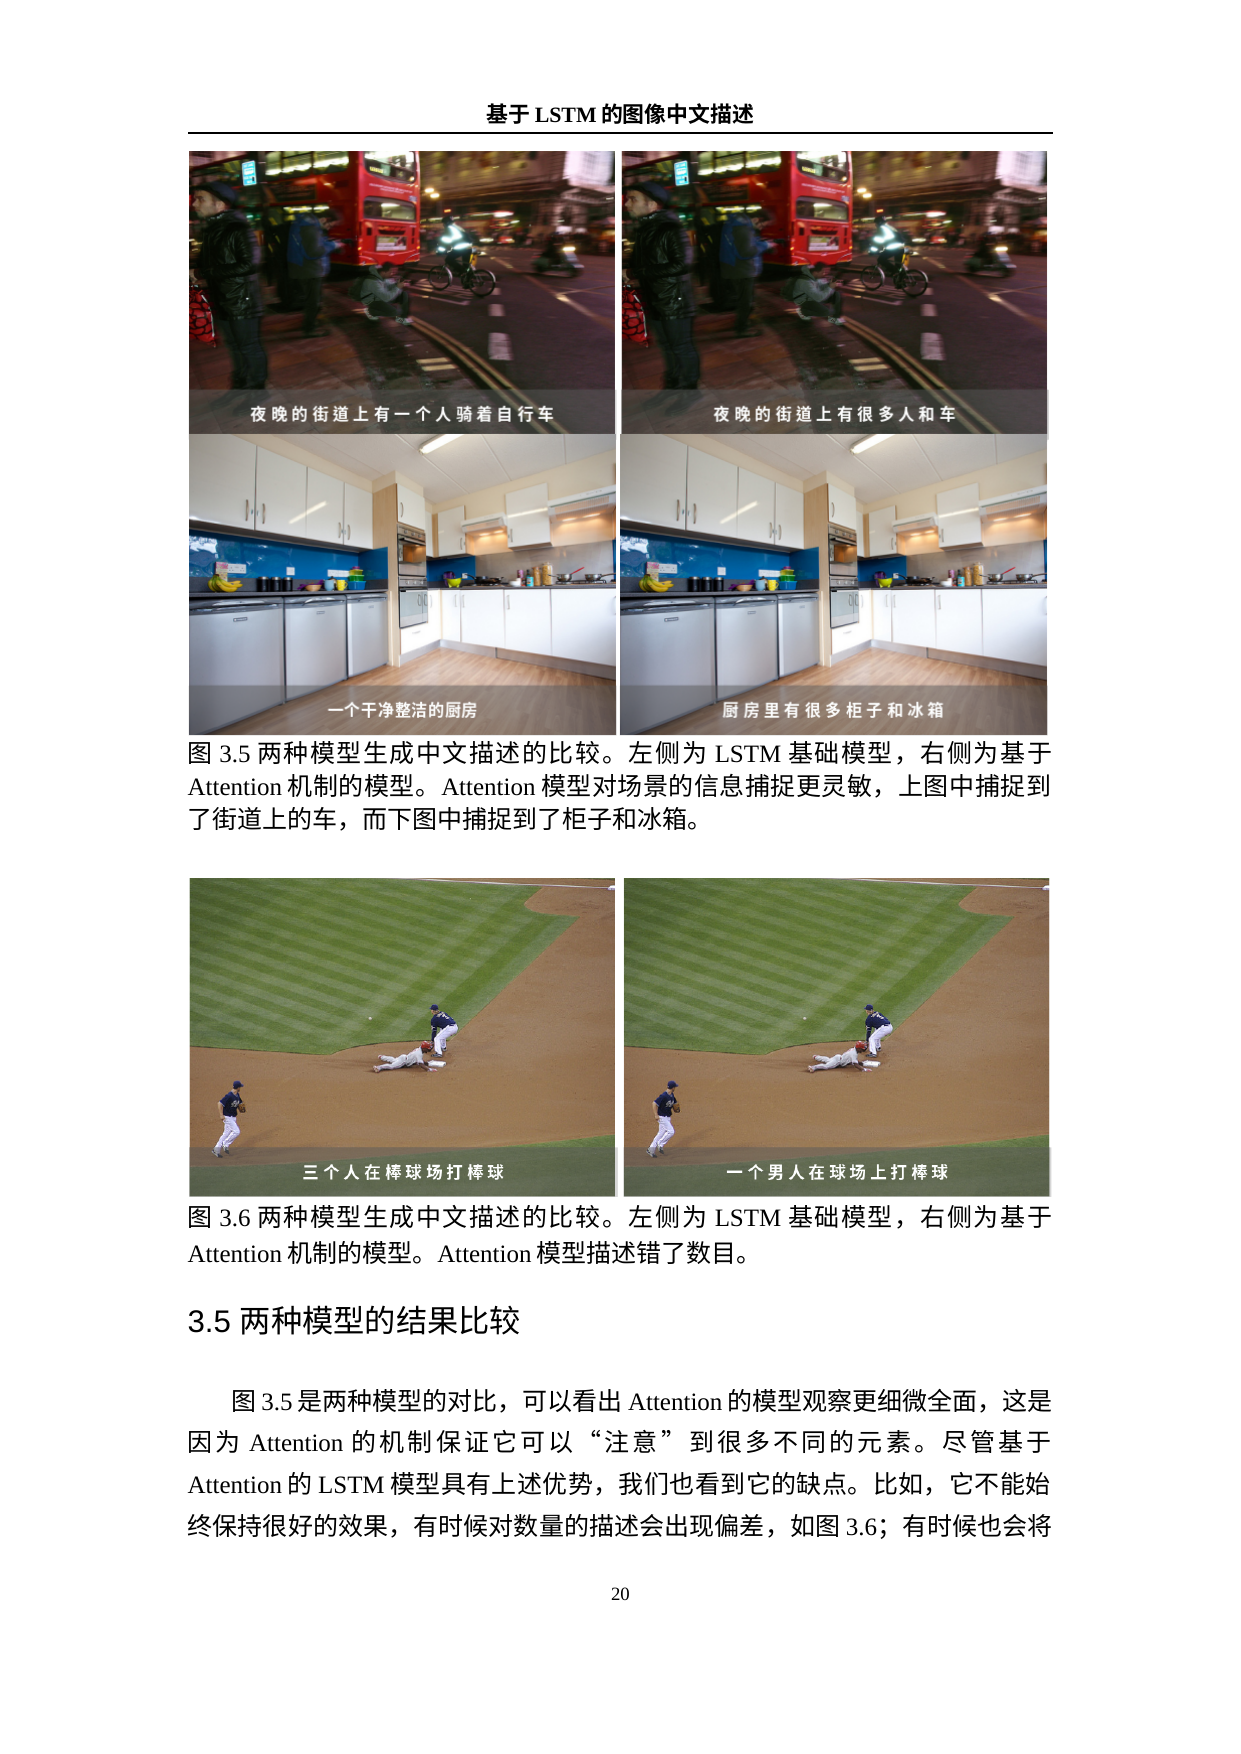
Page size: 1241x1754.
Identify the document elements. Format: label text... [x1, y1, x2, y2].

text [187, 1377, 1053, 1543]
text 图3.6两种模型生成中文描述的比较。左侧为LSTM基础模型，右侧为基于Attention机制的模型。Attention模型描述错了数目。 [187, 1197, 1053, 1269]
text 3.5 两种模型的结果比较 [187, 1297, 1053, 1342]
text 图3.5两种模型生成中文描述的比较。左侧为LSTM基础模型，右侧为基于Attention机制的模型。Attention模型对场景的信息捕捉更灵敏，上图中捕捉到了街道上的车，而下图中捕捉到了柜子和冰箱。 [187, 735, 1053, 835]
